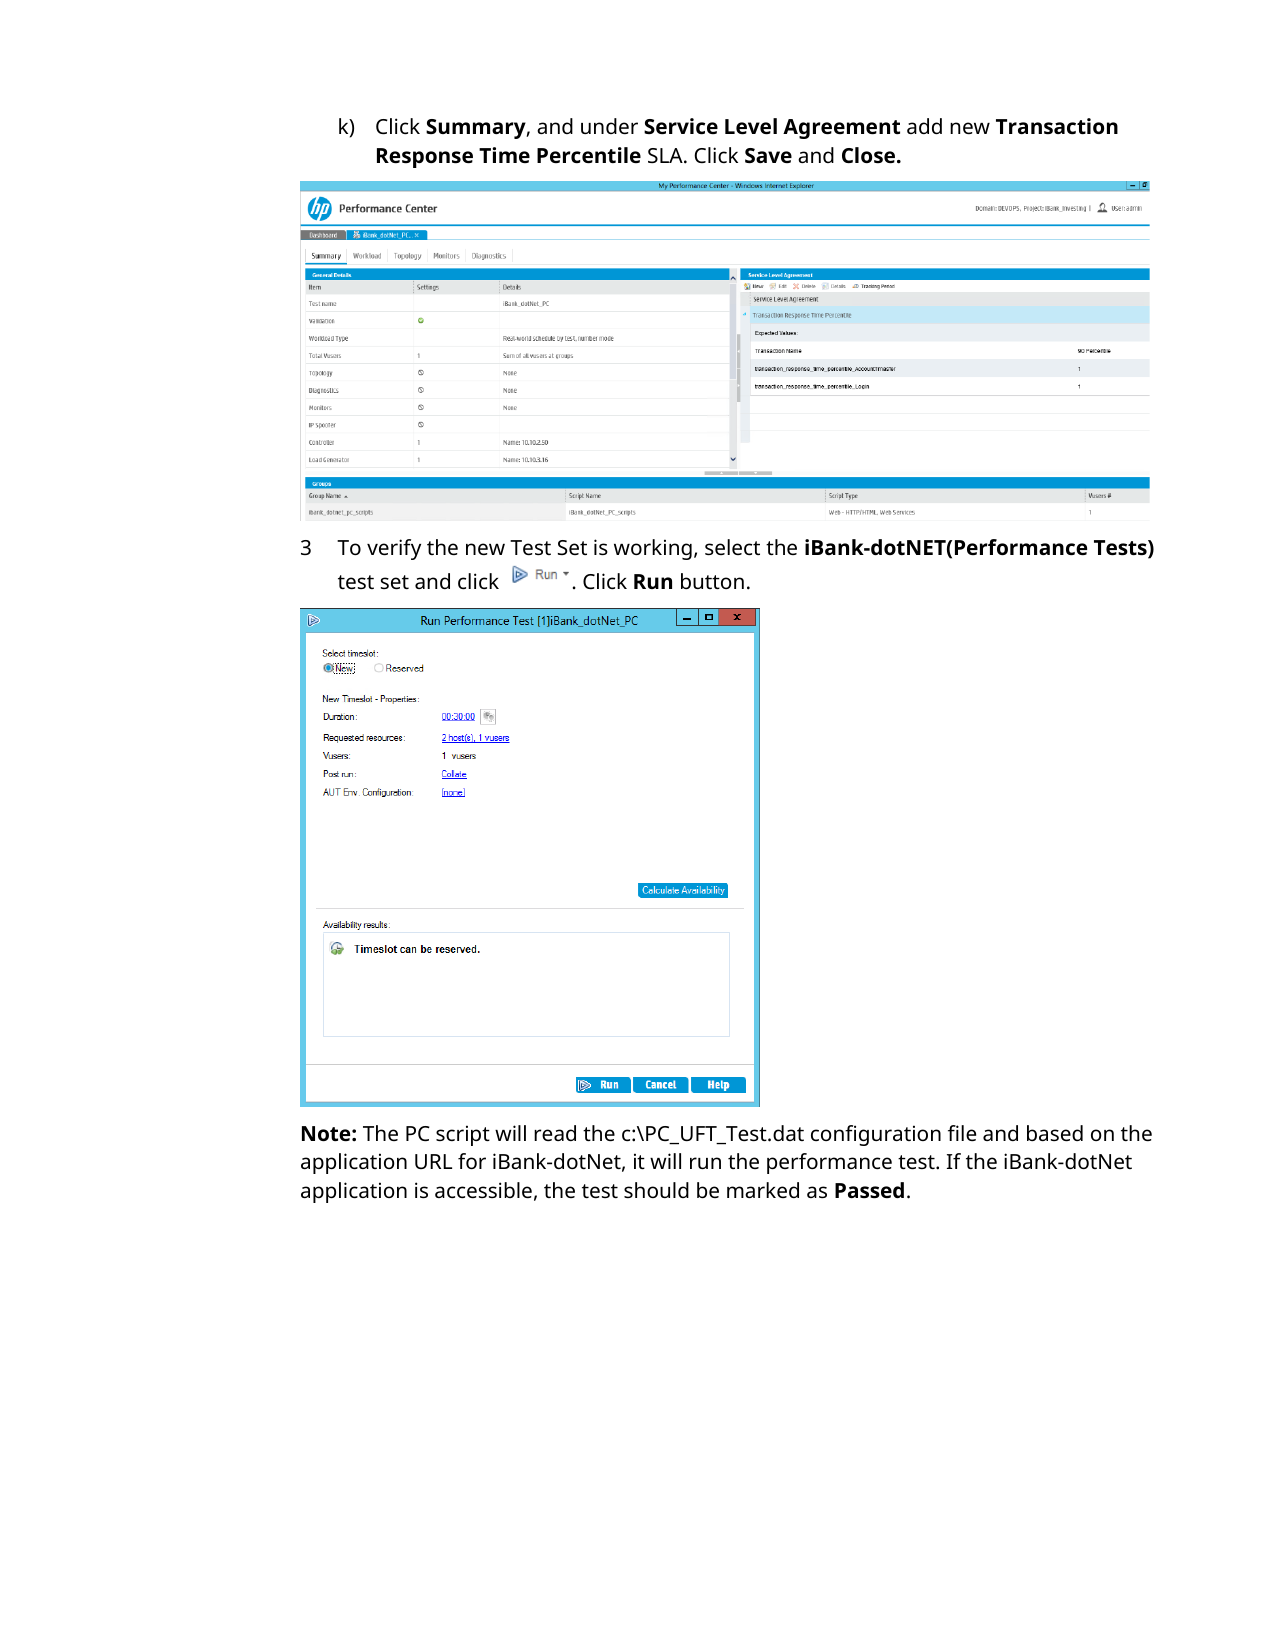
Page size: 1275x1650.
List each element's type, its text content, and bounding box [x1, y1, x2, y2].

list To verify the new Test Set is working, select the iBank-dotNET(Performance Tests) test set and click . Click Run button. [300, 533, 1162, 596]
text Note: The PC script will read the c:\PC_UFT_Test.dat configuration file and based on the application URL for iBank-dotNet, it will run the performance test. If the iBank-dotNet application is accessible, the test should be marked as Passed. [300, 1119, 1162, 1204]
list Click Summary, and under Service Level Agreement add new Transaction Response Time Percentile SLA. Click Save and Close. [337, 112, 1162, 169]
picture [300, 608, 760, 1107]
picture [300, 227, 1150, 521]
picture [300, 181, 1150, 224]
picture [504, 561, 572, 590]
